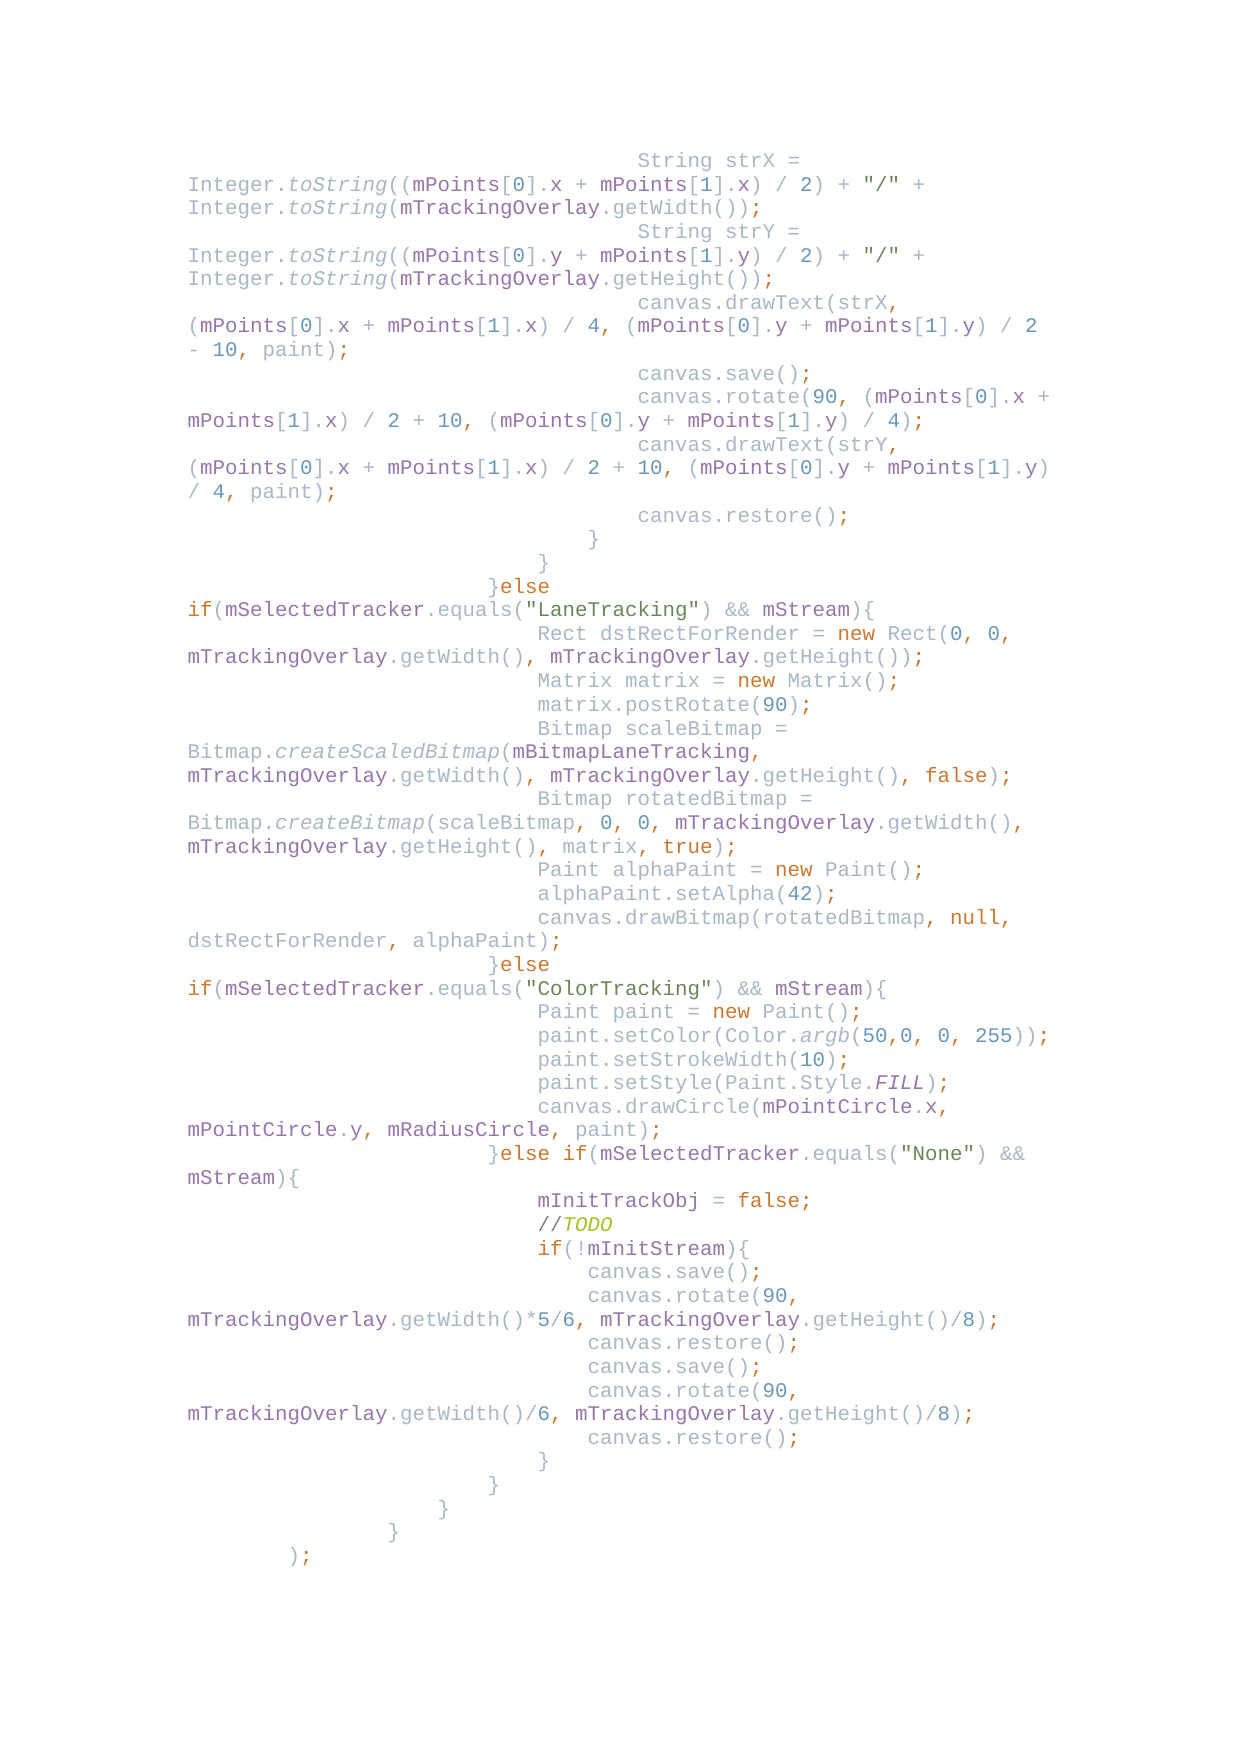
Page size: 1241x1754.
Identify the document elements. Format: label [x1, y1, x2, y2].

text [187, 150, 1053, 1592]
